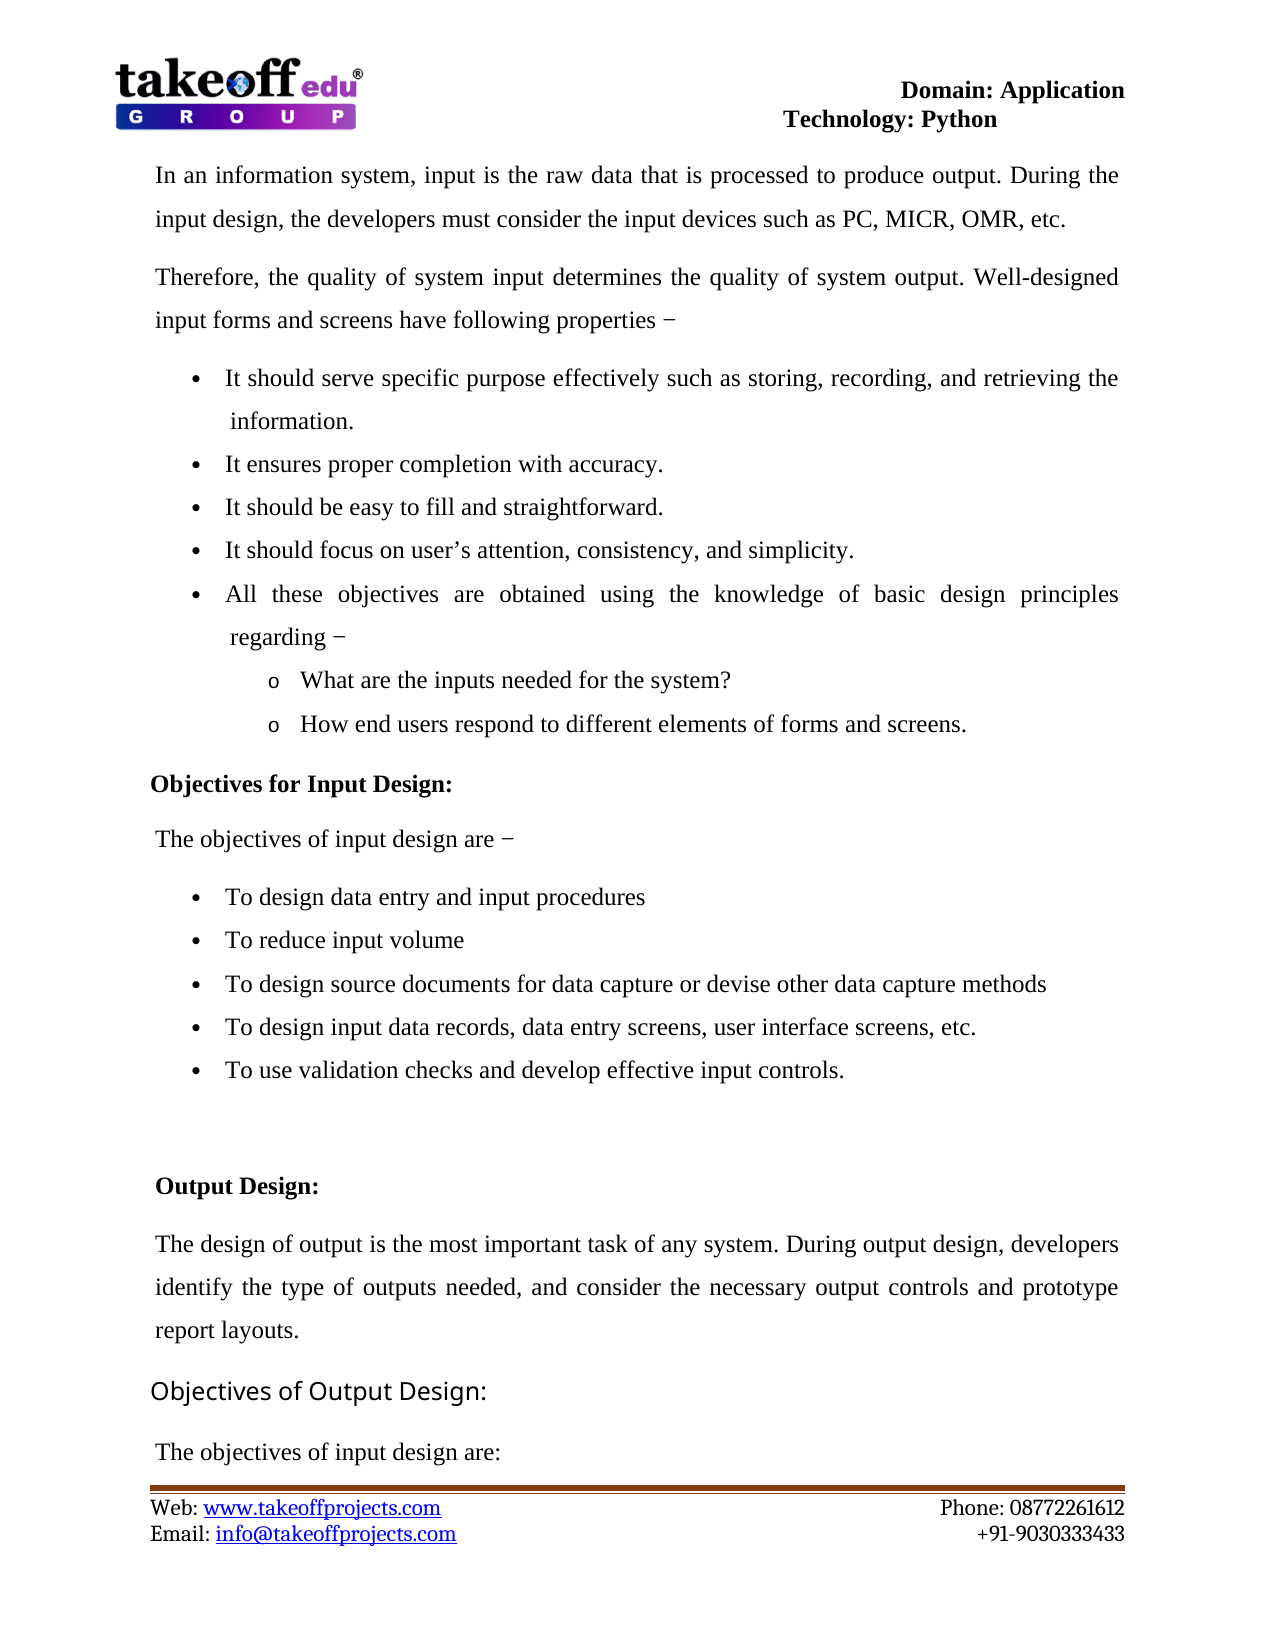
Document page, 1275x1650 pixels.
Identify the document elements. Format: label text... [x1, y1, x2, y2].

text The objectives of input design are − [155, 824, 1120, 853]
list It should be easy to fill and straightforward. [192, 492, 1120, 521]
subtitle Objectives for Input Design: [150, 769, 1125, 797]
list How end users respond to different elements of forms and screens. [267, 709, 1120, 739]
text Therefore, the quality of system input determines the quality of system output. Well-designed input forms and screens have following properties − [155, 262, 1120, 334]
list To reduce input volume [192, 926, 1120, 954]
text The design of output is the most important task of any system. During output design, developers identify the type of outputs needed, and consider the necessary output controls and prototype report layouts. [155, 1229, 1120, 1344]
list What are the inputs needed for the system? [267, 665, 1120, 694]
text Output Design: [155, 1171, 1120, 1200]
text In an information system, input is the raw data that is processed to produce output. During the input design, the developers must consider the input devices such as PC, MICR, OMR, etc. [155, 161, 1120, 232]
list It should focus on user’s attention, consistency, and simplicity. [192, 536, 1120, 564]
list To use validation checks and develop effective input controls. [192, 1055, 1120, 1084]
list It ensures proper completion with accuracy. [192, 449, 1120, 478]
text The objectives of input design are: [155, 1437, 1120, 1466]
picture [112, 53, 366, 140]
subtitle Objectives of Output Design: [150, 1374, 1125, 1408]
list To design input data records, data entry screens, user interface screens, etc. [192, 1012, 1120, 1041]
list To design data entry and input procedures [192, 882, 1120, 911]
list To design source documents for data capture or devise other data capture methods [192, 969, 1120, 997]
list It should serve specific purpose effectively such as storing, recording, and retrieving the information. [192, 363, 1120, 435]
list All these objectives are obtained using the knowledge of basic design principles regarding − [192, 579, 1120, 651]
